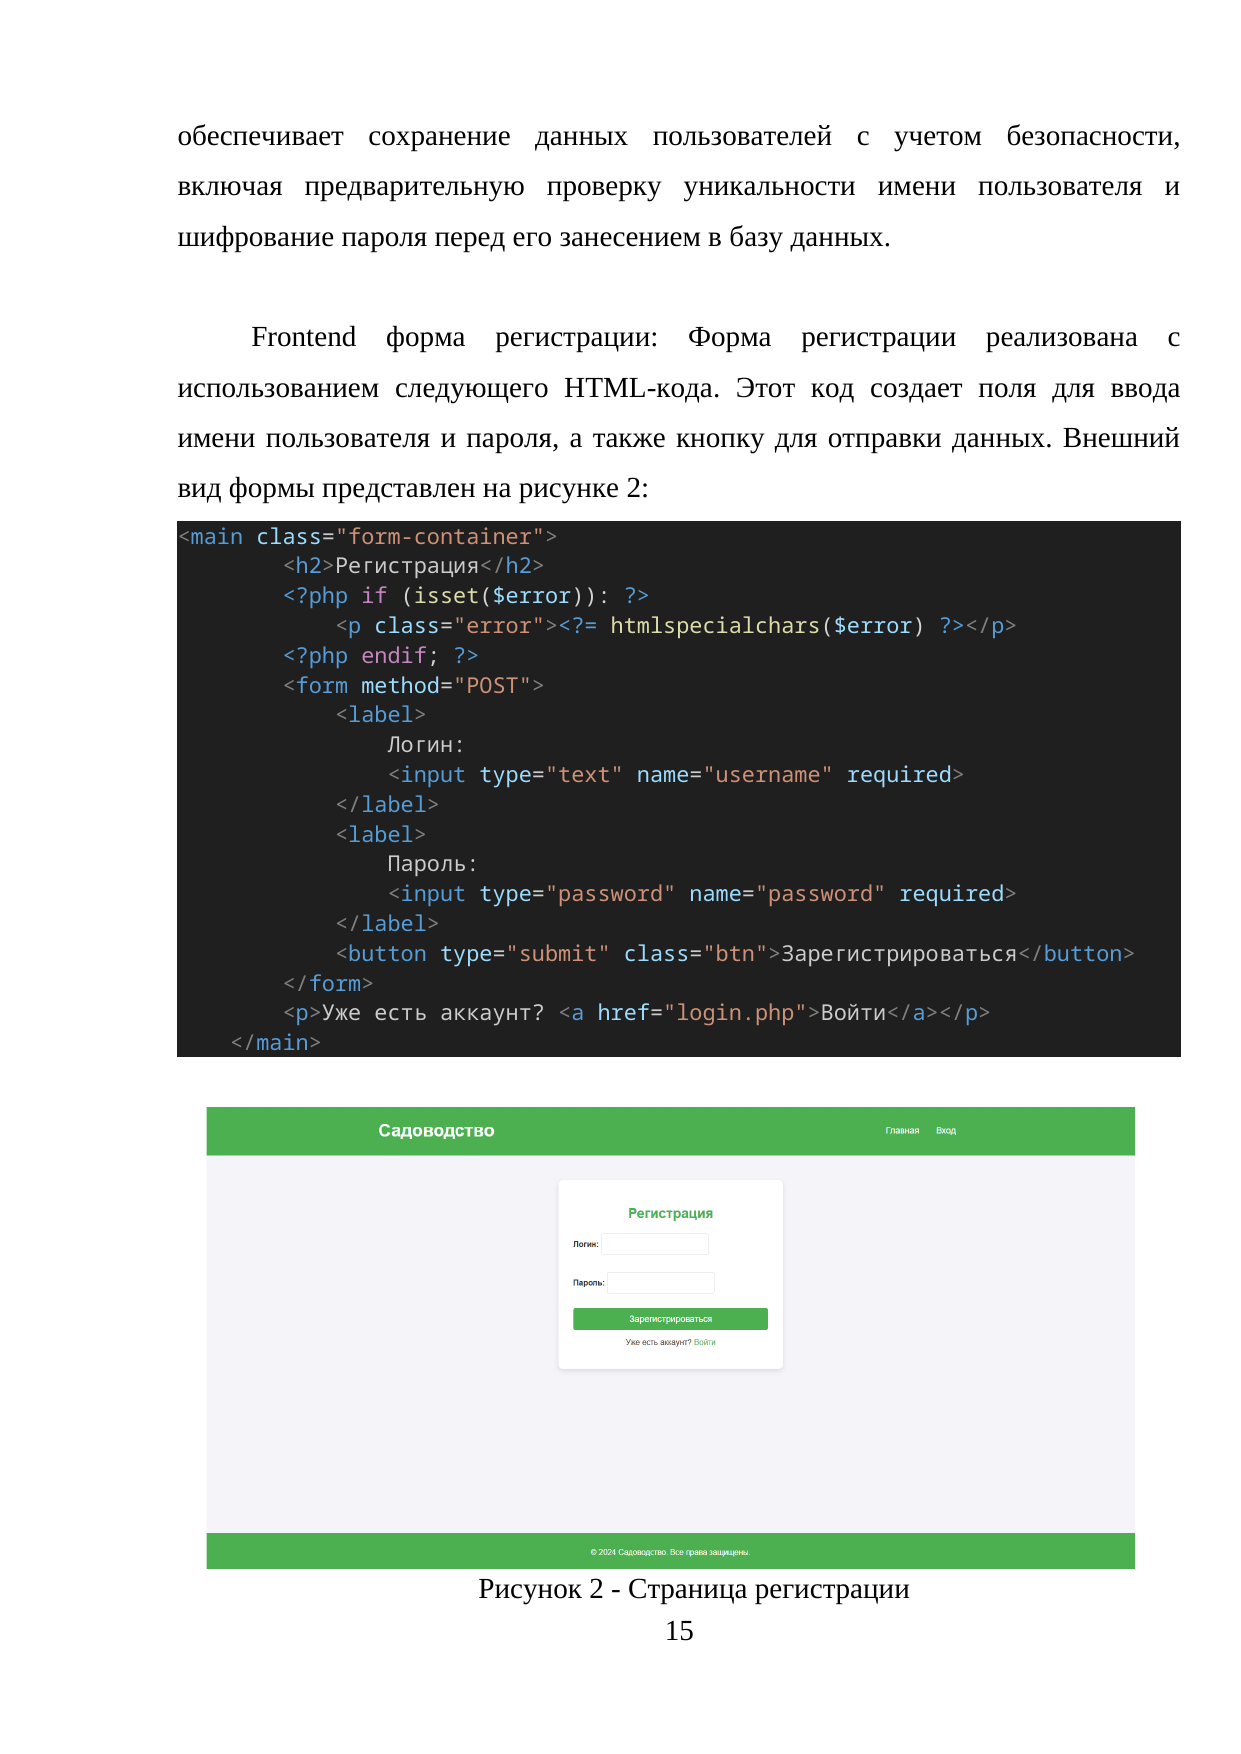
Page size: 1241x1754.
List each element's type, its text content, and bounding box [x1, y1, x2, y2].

text <p class="error"><?= htmlspecialchars($error) ?></p> [177, 610, 1181, 640]
text </label> [177, 908, 1181, 938]
text <form method="POST"> [177, 669, 1181, 699]
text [177, 118, 1181, 252]
text <input type="text" name="username" required> [177, 759, 1181, 789]
text <?php endif; ?> [177, 640, 1181, 669]
text </label> [177, 789, 1181, 818]
text <button type="submit" class="btn">Зарегистрироваться</button> [177, 938, 1181, 967]
text Рисунок 2 - Страница регистрации [207, 1571, 1181, 1604]
text <?php if (isset($error)): ?> [177, 580, 1181, 610]
text Логин: [177, 729, 1181, 759]
text <input type="password" name="password" required> [177, 878, 1181, 908]
text </form> [177, 967, 1181, 997]
picture [206, 1107, 1135, 1569]
text <label> [177, 818, 1181, 848]
text <label> [177, 699, 1181, 729]
text <main class="form-container"> [177, 521, 1181, 550]
text </main> [177, 1027, 1181, 1057]
text Frontend форма регистрации: Форма регистрации реализована с использованием следующего HTML-кода. Этот код создает поля для ввода имени пользователя и пароля, а также кнопку для отправки данных. Внешний вид формы представлен на рисунке 2: [177, 319, 1181, 504]
text Пароль: [177, 848, 1181, 878]
text <h2>Регистрация</h2> [177, 550, 1181, 580]
text <p>Уже есть аккаунт? <a href="login.php">Войти</a></p> [177, 997, 1181, 1027]
